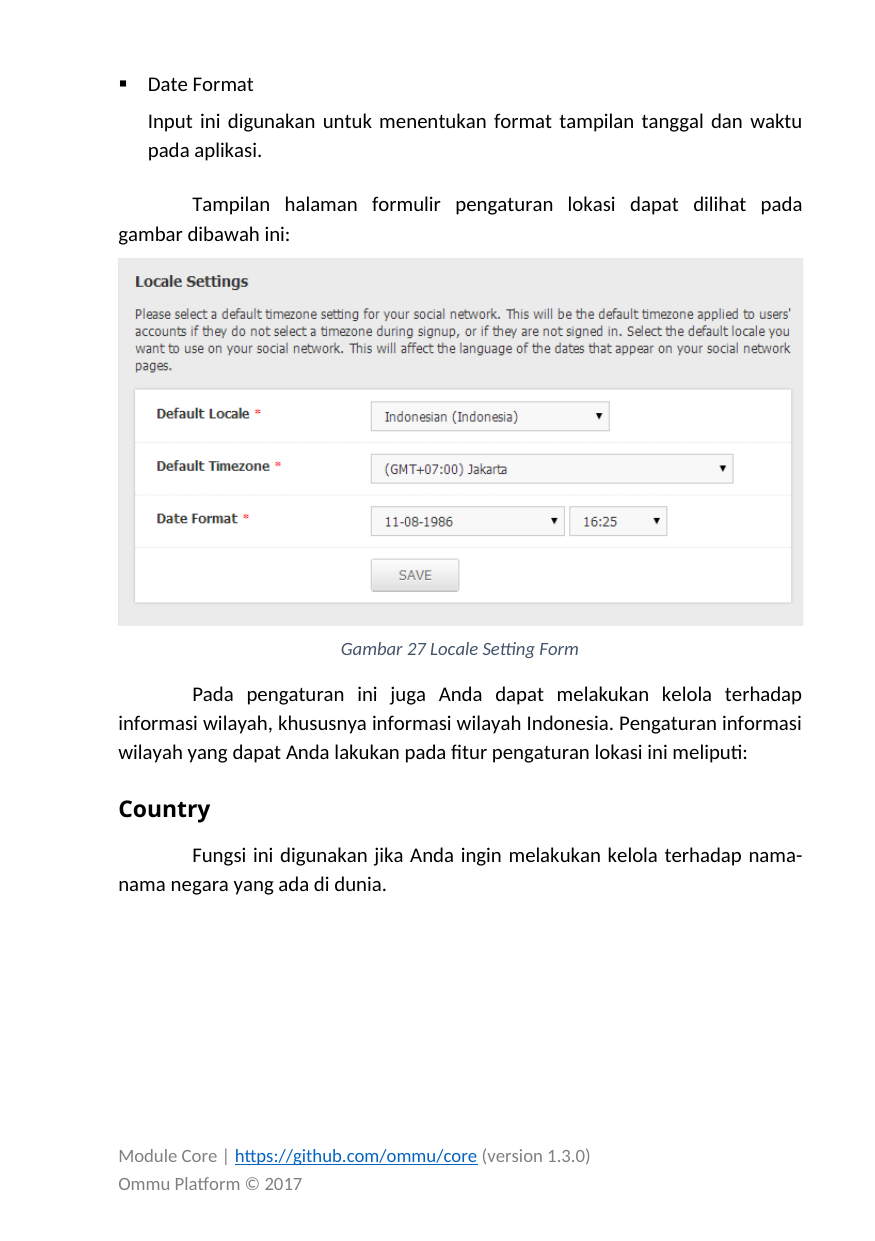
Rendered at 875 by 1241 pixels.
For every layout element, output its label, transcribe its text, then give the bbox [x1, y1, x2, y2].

list Date Format [118, 71, 803, 96]
text Fungsi ini digunakan jika Anda ingin melakukan kelola terhadap nama-nama negara yang ada di dunia. [118, 842, 803, 896]
text Gambar 27 Locale Setting Form [118, 637, 803, 660]
text Tampilan halaman formulir pengaturan lokasi dapat dilihat pada gambar dibawah ini: [118, 192, 803, 246]
text Input ini digunakan untuk menentukan format tampilan tanggal dan waktu pada aplikasi. [148, 108, 803, 163]
text Pada pengaturan ini juga Anda dapat melakukan kelola terhadap informasi wilayah, khususnya informasi wilayah Indonesia. Pengaturan informasi wilayah yang dapat Anda lakukan pada fitur pengaturan lokasi ini meliputi: [118, 681, 803, 765]
picture [118, 258, 804, 626]
subtitle Country [118, 793, 803, 825]
